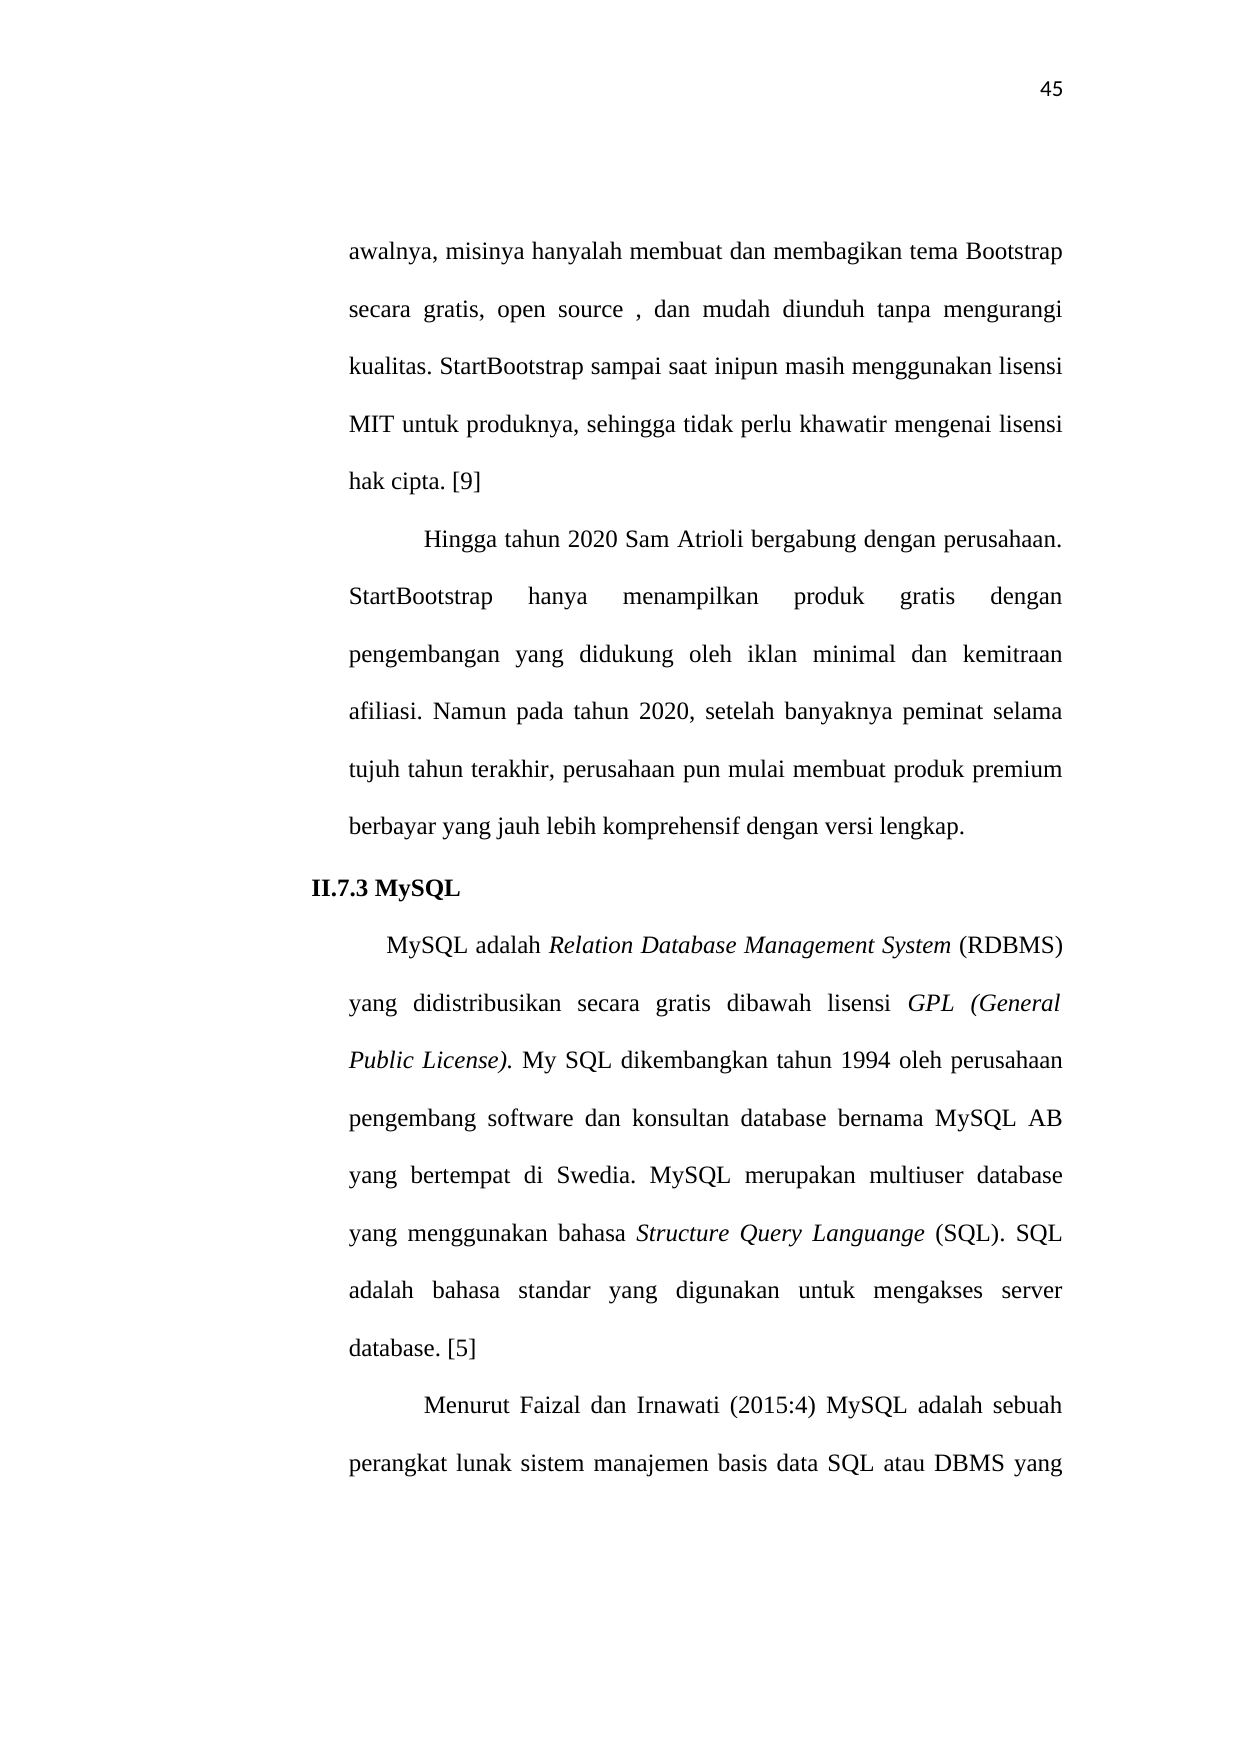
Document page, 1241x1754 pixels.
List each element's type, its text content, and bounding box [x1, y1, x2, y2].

text Hingga tahun 2020 Sam Atrioli bergabung dengan perusahaan. StartBootstrap hanya menampilkan produk gratis dengan pengembangan yang didukung oleh iklan minimal dan kemitraan afiliasi. Namun pada tahun 2020, setelah banyaknya peminat selama tujuh tahun terakhir, perusahaan pun mulai membuat produk premium berbayar yang jauh lebih komprehensif dengan versi lengkap. [348, 524, 1063, 840]
subtitle MySQL [311, 873, 1063, 902]
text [348, 1390, 1063, 1477]
text MySQL adalah Relation Database Management System (RDBMS) yang didistribusikan secara gratis dibawah lisensi GPL (General Public License). My SQL dikembangkan tahun 1994 oleh perusahaan pengembang software dan konsultan database bernama MySQL AB yang bertempat di Swedia. MySQL merupakan multiuser database yang menggunakan bahasa Structure Query Languange (SQL). SQL adalah bahasa standar yang digunakan untuk mengakses server database. [5] [348, 930, 1063, 1362]
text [348, 236, 1063, 495]
